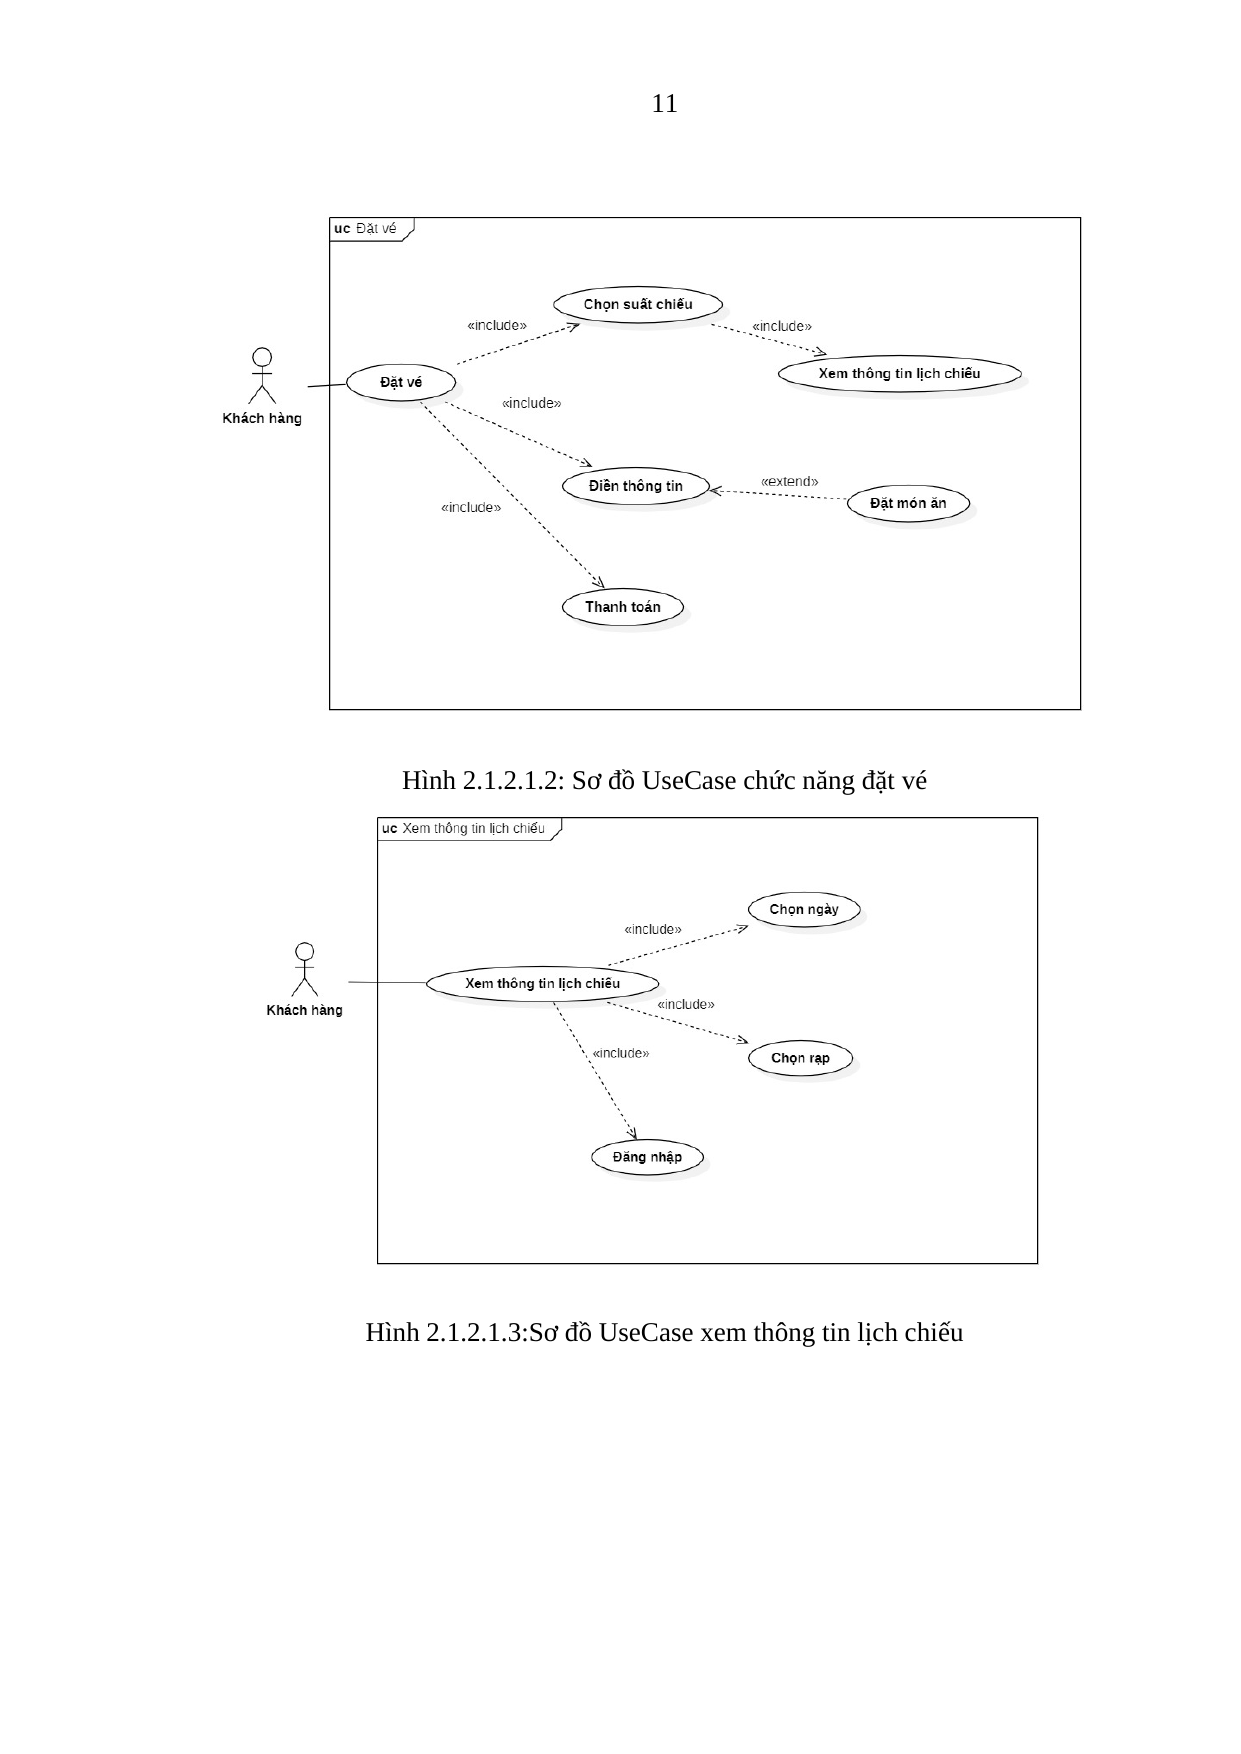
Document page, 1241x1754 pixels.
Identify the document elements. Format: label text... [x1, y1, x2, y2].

picture [251, 807, 1078, 1304]
picture [206, 206, 1123, 752]
